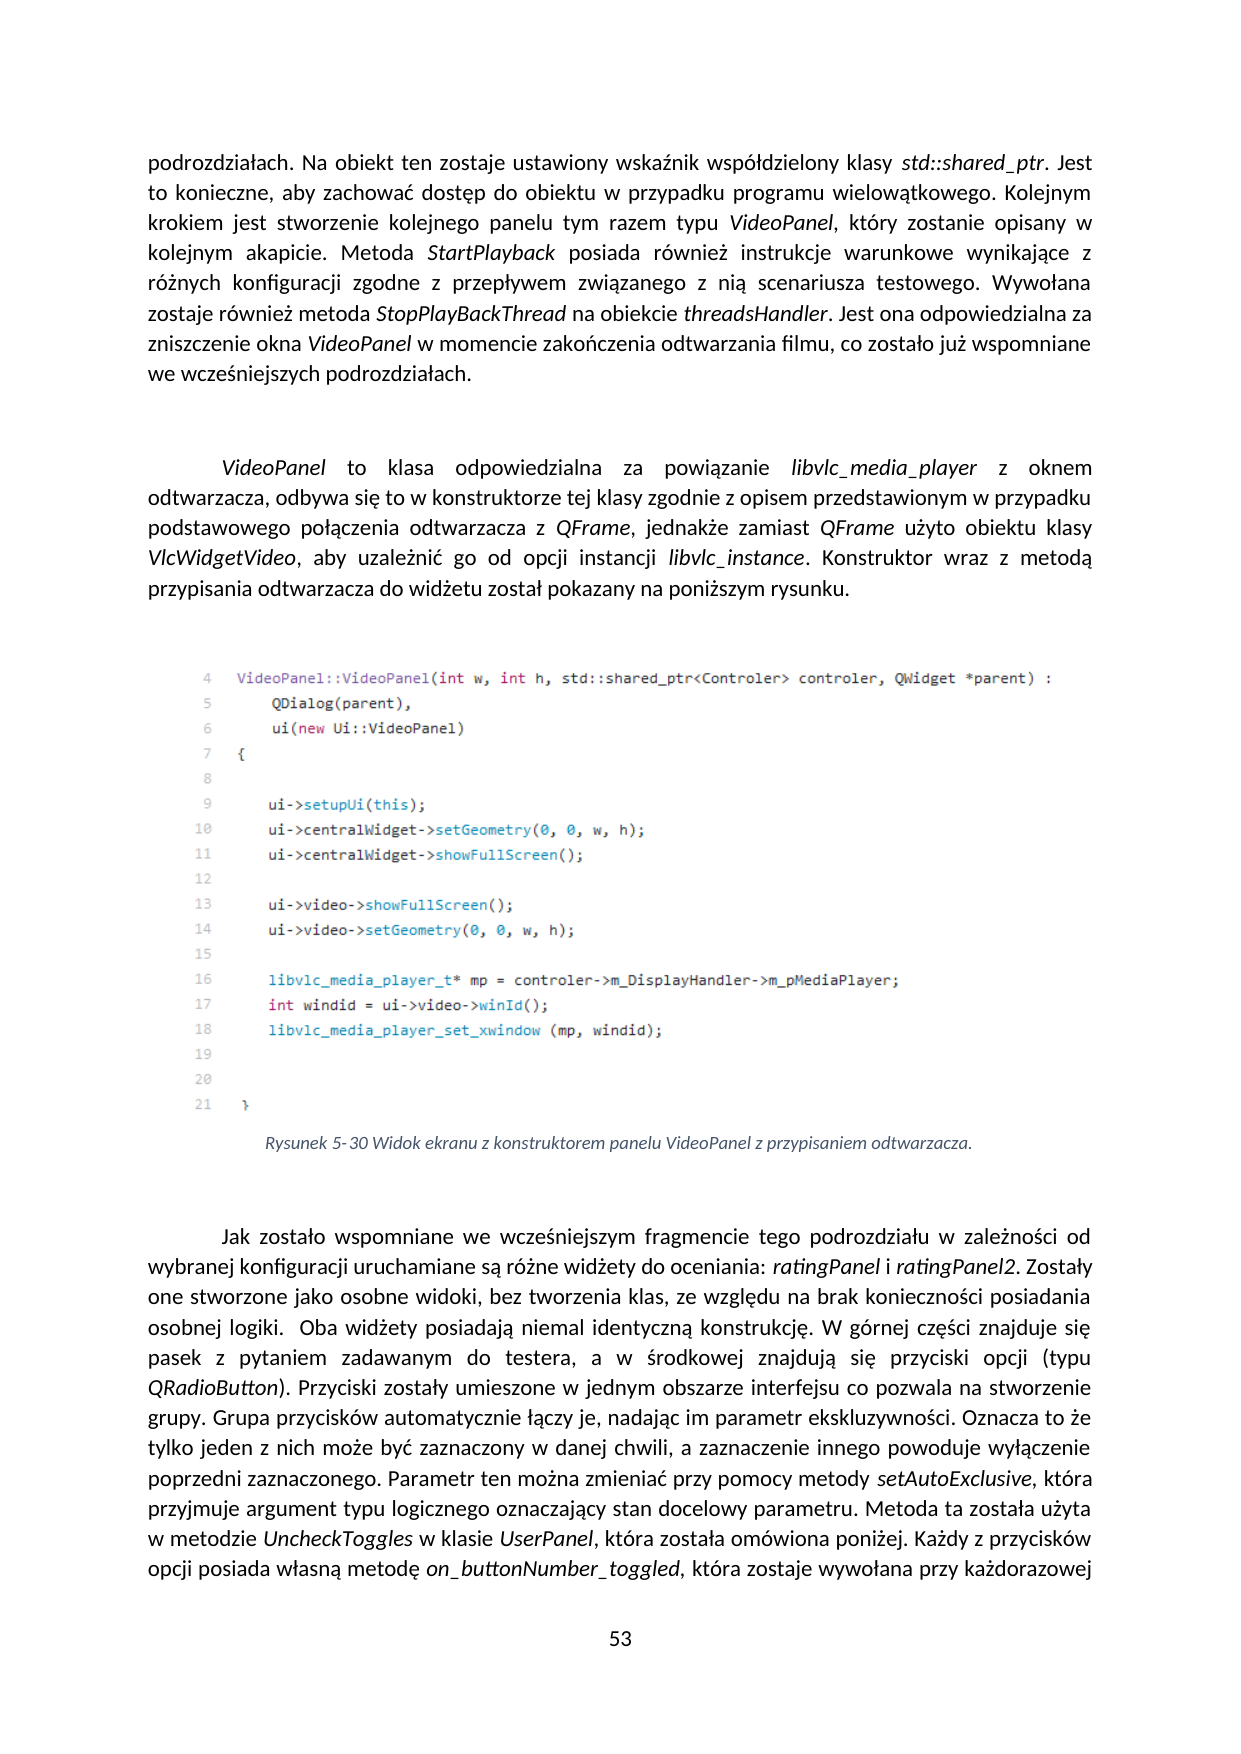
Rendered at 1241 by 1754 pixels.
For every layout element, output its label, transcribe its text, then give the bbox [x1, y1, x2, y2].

text VideoPanel to klasa odpowiedzialna za powiązanie libvlc_media_player z oknem odtwarzacza, odbywa się to w konstruktorze tej klasy zgodnie z opisem przedstawionym w przypadku podstawowego połączenia odtwarzacza z QFrame, jednakże zamiast QFrame użyto obiektu klasy VlcWidgetVideo, aby uzależnić go od opcji instancji libvlc_instance. Konstruktor wraz z metodą przypisania odtwarzacza do widżetu został pokazany na poniższym rysunku. [148, 453, 1093, 602]
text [148, 1222, 1093, 1582]
picture [187, 667, 1053, 1113]
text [148, 148, 1093, 387]
